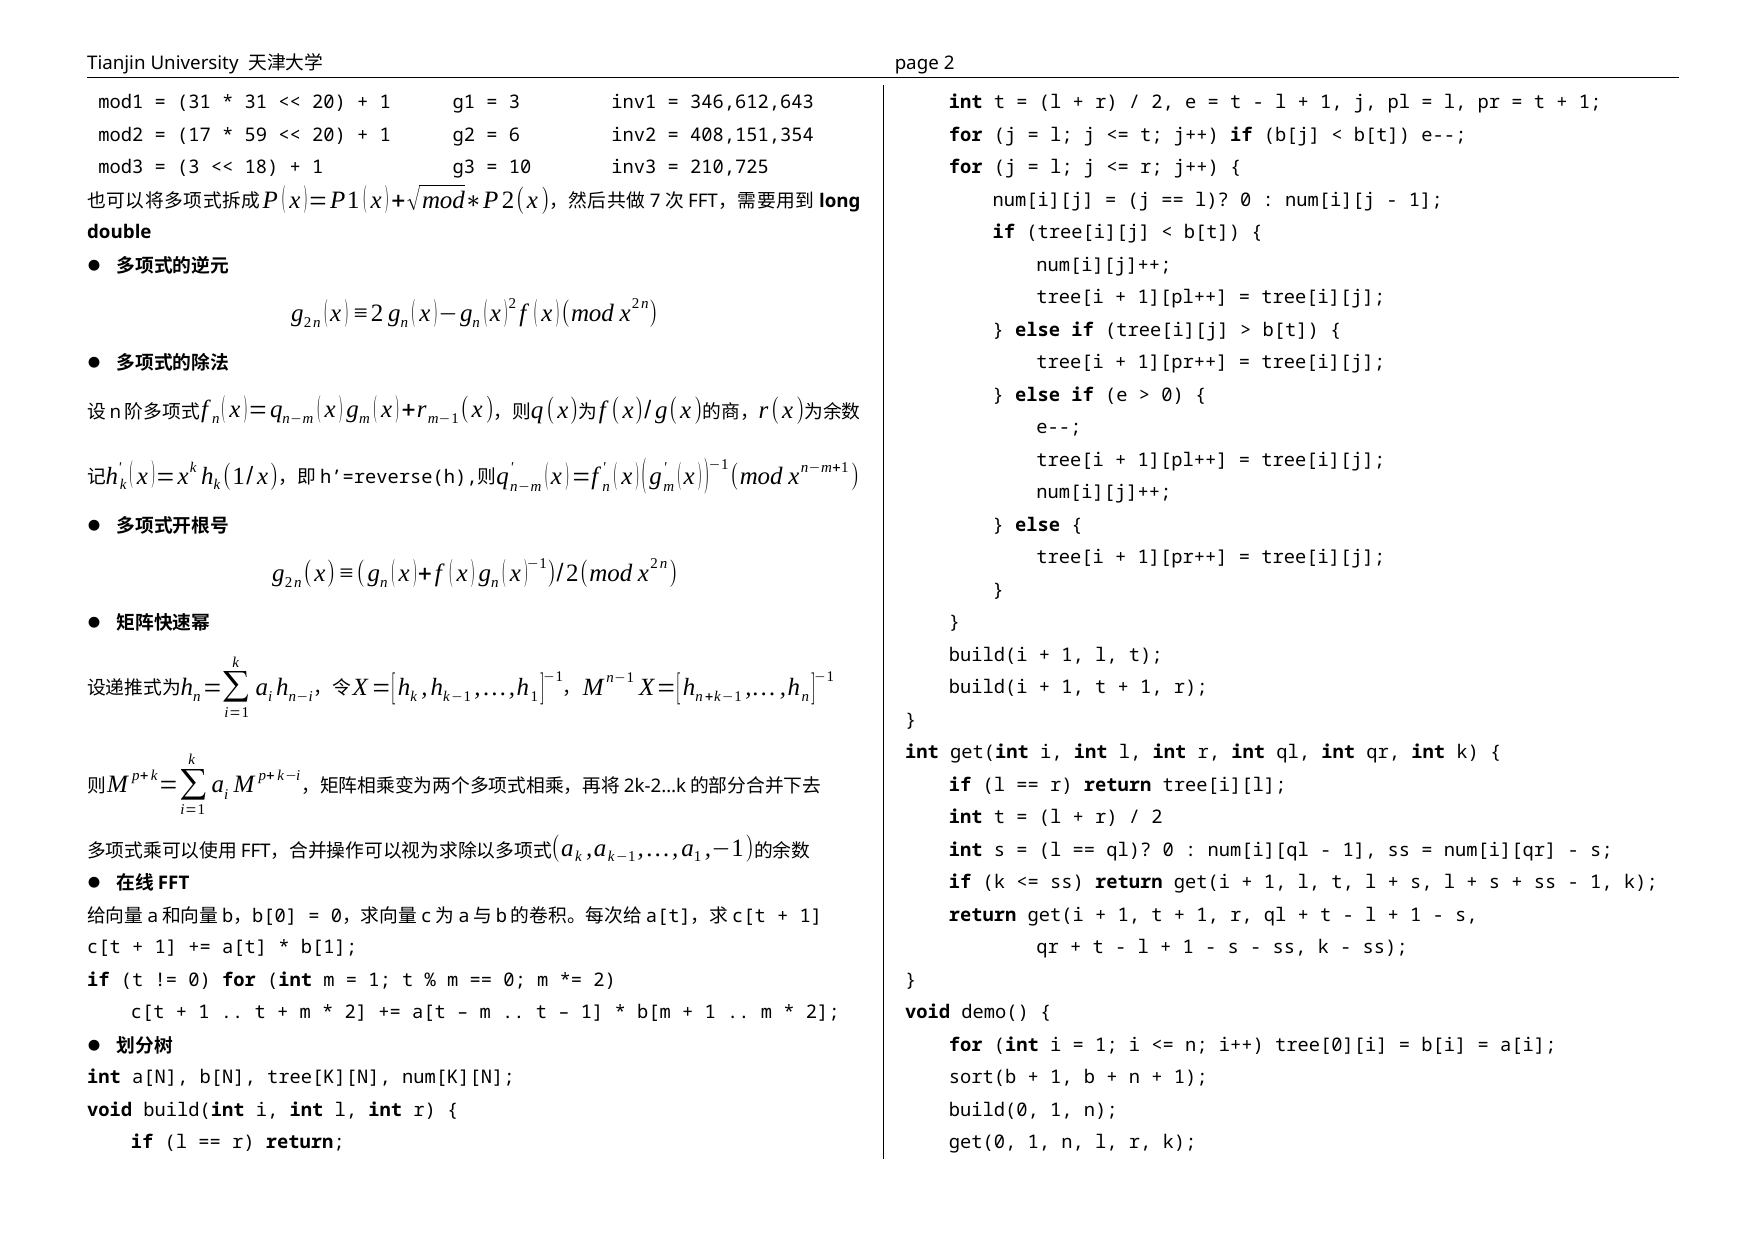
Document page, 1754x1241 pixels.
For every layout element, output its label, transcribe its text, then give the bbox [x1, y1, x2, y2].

text sort(b + 1, b + n + 1); [905, 1060, 1679, 1093]
subtitle 在线FFT [87, 865, 861, 898]
text if (k <= ss) return get(i + 1, l, t, l + s, l + s + ss - 1, k); [905, 865, 1679, 898]
text tree[i + 1][pr++] = tree[i][j]; [905, 540, 1679, 573]
text for (int i = 1; i <= n; i++) tree[0][i] = b[i] = a[i]; [905, 1028, 1679, 1060]
text 多项式乘可以使用FFT，合并操作可以视为求除以多项式的余数 [87, 833, 861, 865]
text void build(int i, int l, int r) { [87, 1093, 861, 1125]
text int s = (l == ql)? 0 : num[i][ql - 1], ss = num[i][qr] - s; [905, 833, 1679, 865]
text c[t + 1] += a[t] * b[1]; [87, 930, 861, 963]
text } else if (tree[i][j] > b[t]) { [905, 313, 1679, 345]
text if (l == r) return; [87, 1125, 861, 1158]
text tree[i + 1][pr++] = tree[i][j]; [905, 345, 1679, 378]
text build(0, 1, n); [905, 1093, 1679, 1125]
text int get(int i, int l, int r, int ql, int qr, int k) { [905, 735, 1679, 768]
text qr + t - l + 1 - s - ss, k - ss); [905, 930, 1679, 963]
text } else if (e > 0) { [905, 378, 1679, 410]
text 则，矩阵相乘变为两个多项式相乘，再将2k-2…k的部分合并下去 [87, 735, 861, 833]
text if (l == r) return tree[i][l]; [905, 768, 1679, 800]
text int a[N], b[N], tree[K][N], num[K][N]; [87, 1060, 861, 1093]
text } else { [905, 508, 1679, 540]
text 也可以将多项式拆成，然后共做7次FFT，需要用到long double [87, 183, 861, 248]
text } [905, 703, 1679, 735]
text void demo() { [905, 995, 1679, 1028]
text 设递推式为，令， [87, 638, 861, 735]
subtitle 矩阵快速幂 [87, 605, 861, 638]
text for (j = l; j <= r; j++) { [905, 150, 1679, 183]
text if (t != 0) for (int m = 1; t % m == 0; m *= 2) [87, 963, 861, 995]
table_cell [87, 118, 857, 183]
text tree[i + 1][pl++] = tree[i][j]; [905, 443, 1679, 475]
text int t = (l + r) / 2 [905, 800, 1679, 833]
subtitle 划分树 [87, 1028, 861, 1060]
text num[i][j] = (j == l)? 0 : num[i][j - 1]; [905, 183, 1679, 215]
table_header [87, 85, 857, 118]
text 记，即h’=reverse(h),则 [87, 443, 861, 508]
text build(i + 1, t + 1, r); [905, 670, 1679, 703]
text 给向量a和向量b，b[0] = 0，求向量c为a与b的卷积。每次给a[t]，求c[t + 1] [87, 898, 861, 930]
text num[i][j]++; [905, 475, 1679, 508]
text if (tree[i][j] < b[t]) { [905, 215, 1679, 248]
text c[t + 1 .. t + m * 2] += a[t – m .. t – 1] * b[m + 1 .. m * 2]; [87, 995, 861, 1028]
text 设n阶多项式，则为的商，为余数 [87, 378, 861, 443]
text } [905, 605, 1679, 638]
text build(i + 1, l, t); [905, 638, 1679, 670]
text return get(i + 1, t + 1, r, ql + t - l + 1 - s, [905, 898, 1679, 930]
text for (j = l; j <= t; j++) if (b[j] < b[t]) e--; [905, 118, 1679, 150]
text } [905, 573, 1679, 605]
text num[i][j]++; [905, 248, 1679, 280]
text int t = (l + r) / 2, e = t - l + 1, j, pl = l, pr = t + 1; [905, 85, 1679, 118]
text } [905, 963, 1679, 995]
subtitle 多项式的逆元 [87, 248, 861, 280]
text tree[i + 1][pl++] = tree[i][j]; [905, 280, 1679, 313]
text e--; [905, 410, 1679, 443]
subtitle 多项式开根号 [87, 508, 861, 540]
text get(0, 1, n, l, r, k); [905, 1125, 1679, 1158]
subtitle 多项式的除法 [87, 345, 861, 378]
